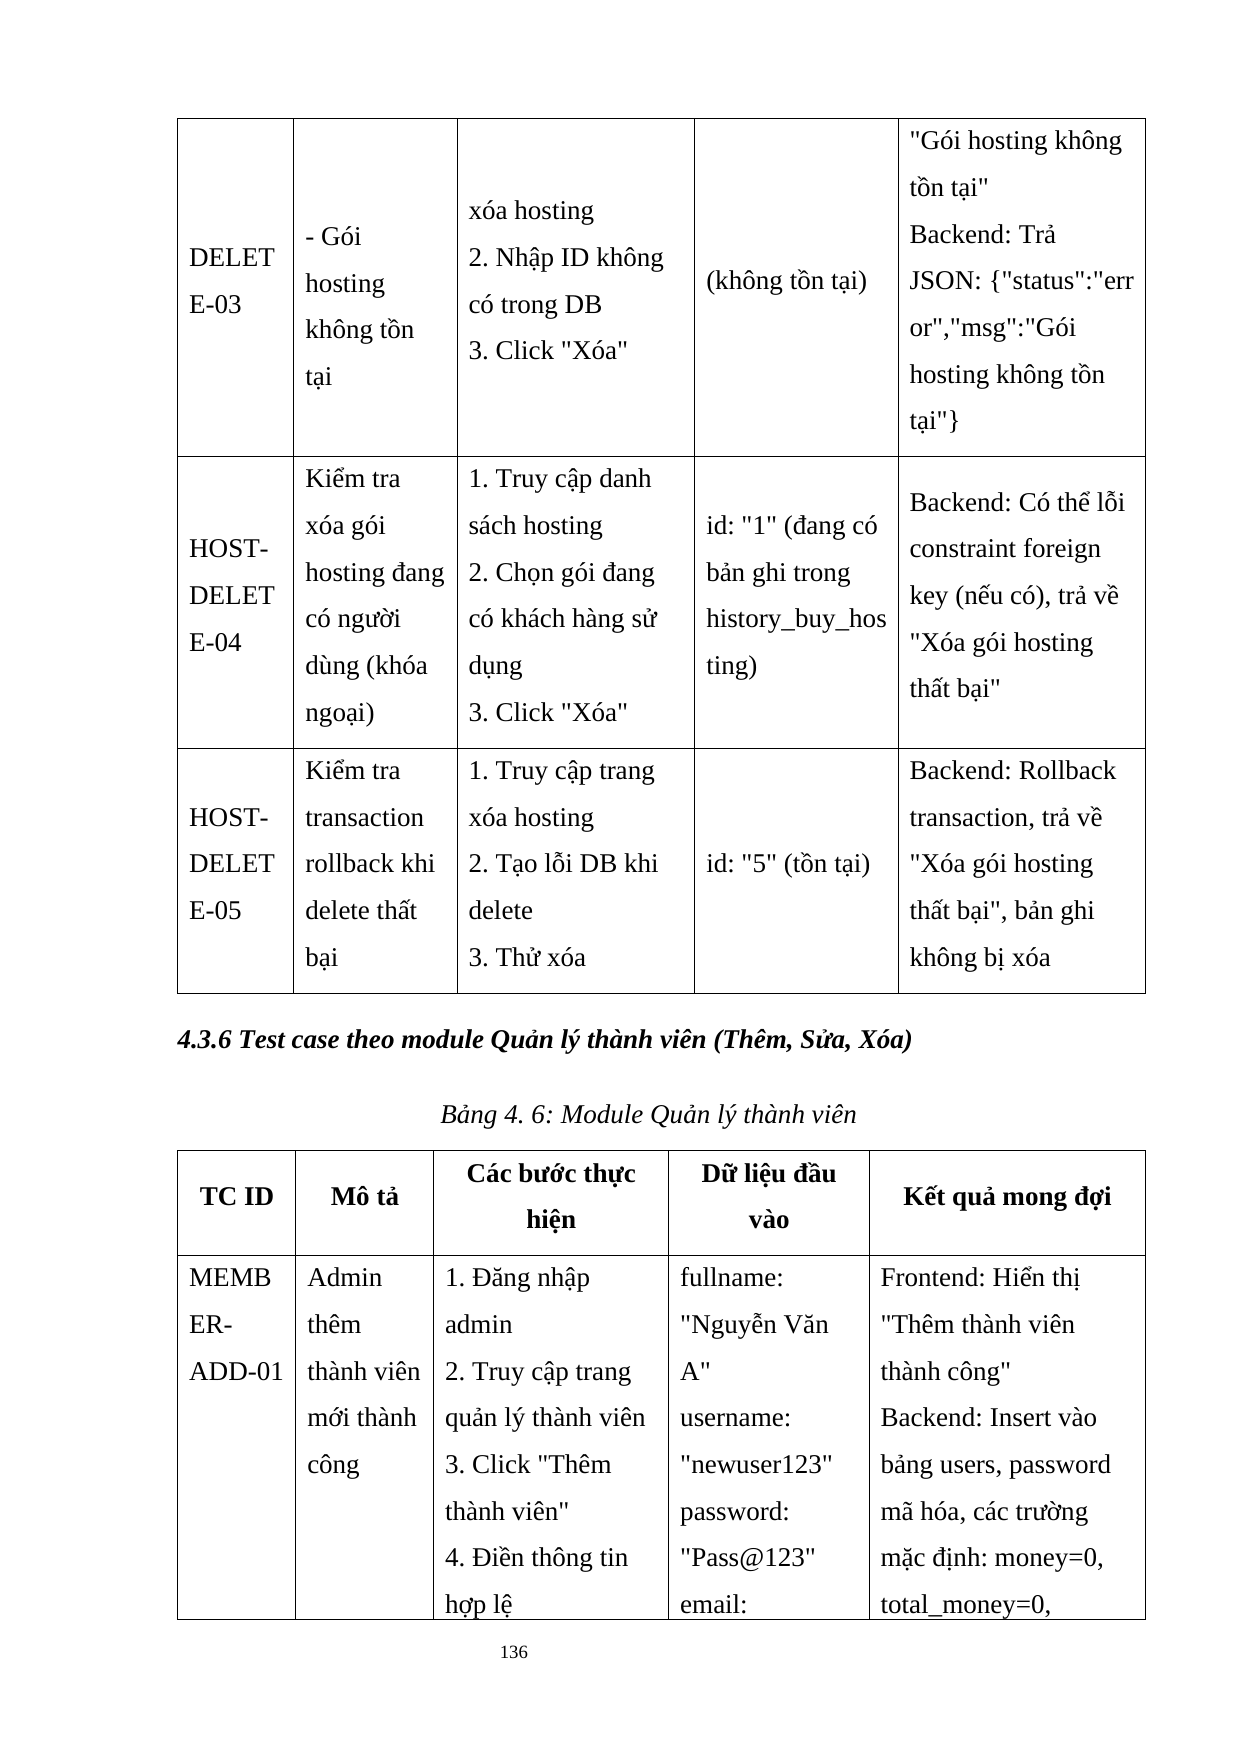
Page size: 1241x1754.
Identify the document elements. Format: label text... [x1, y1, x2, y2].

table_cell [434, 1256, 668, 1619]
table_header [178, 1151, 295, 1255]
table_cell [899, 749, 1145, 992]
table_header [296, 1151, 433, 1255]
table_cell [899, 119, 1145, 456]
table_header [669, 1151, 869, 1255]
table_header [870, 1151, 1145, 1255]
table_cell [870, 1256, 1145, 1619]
subtitle 4.3.6 Test case theo module Quản lý thành viên (Thêm, Sửa, Xóa) [177, 1023, 1122, 1054]
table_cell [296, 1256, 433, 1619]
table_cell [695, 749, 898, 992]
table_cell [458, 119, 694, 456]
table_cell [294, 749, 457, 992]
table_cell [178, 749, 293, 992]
text Bảng 4. 6: Module Quản lý thành viên [177, 1098, 1122, 1130]
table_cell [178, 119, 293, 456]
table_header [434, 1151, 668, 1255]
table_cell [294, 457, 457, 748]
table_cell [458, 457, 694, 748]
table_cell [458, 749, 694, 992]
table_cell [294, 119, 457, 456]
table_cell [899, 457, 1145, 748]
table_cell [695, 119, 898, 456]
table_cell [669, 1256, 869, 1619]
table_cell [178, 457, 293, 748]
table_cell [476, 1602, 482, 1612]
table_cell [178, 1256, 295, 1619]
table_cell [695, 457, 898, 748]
